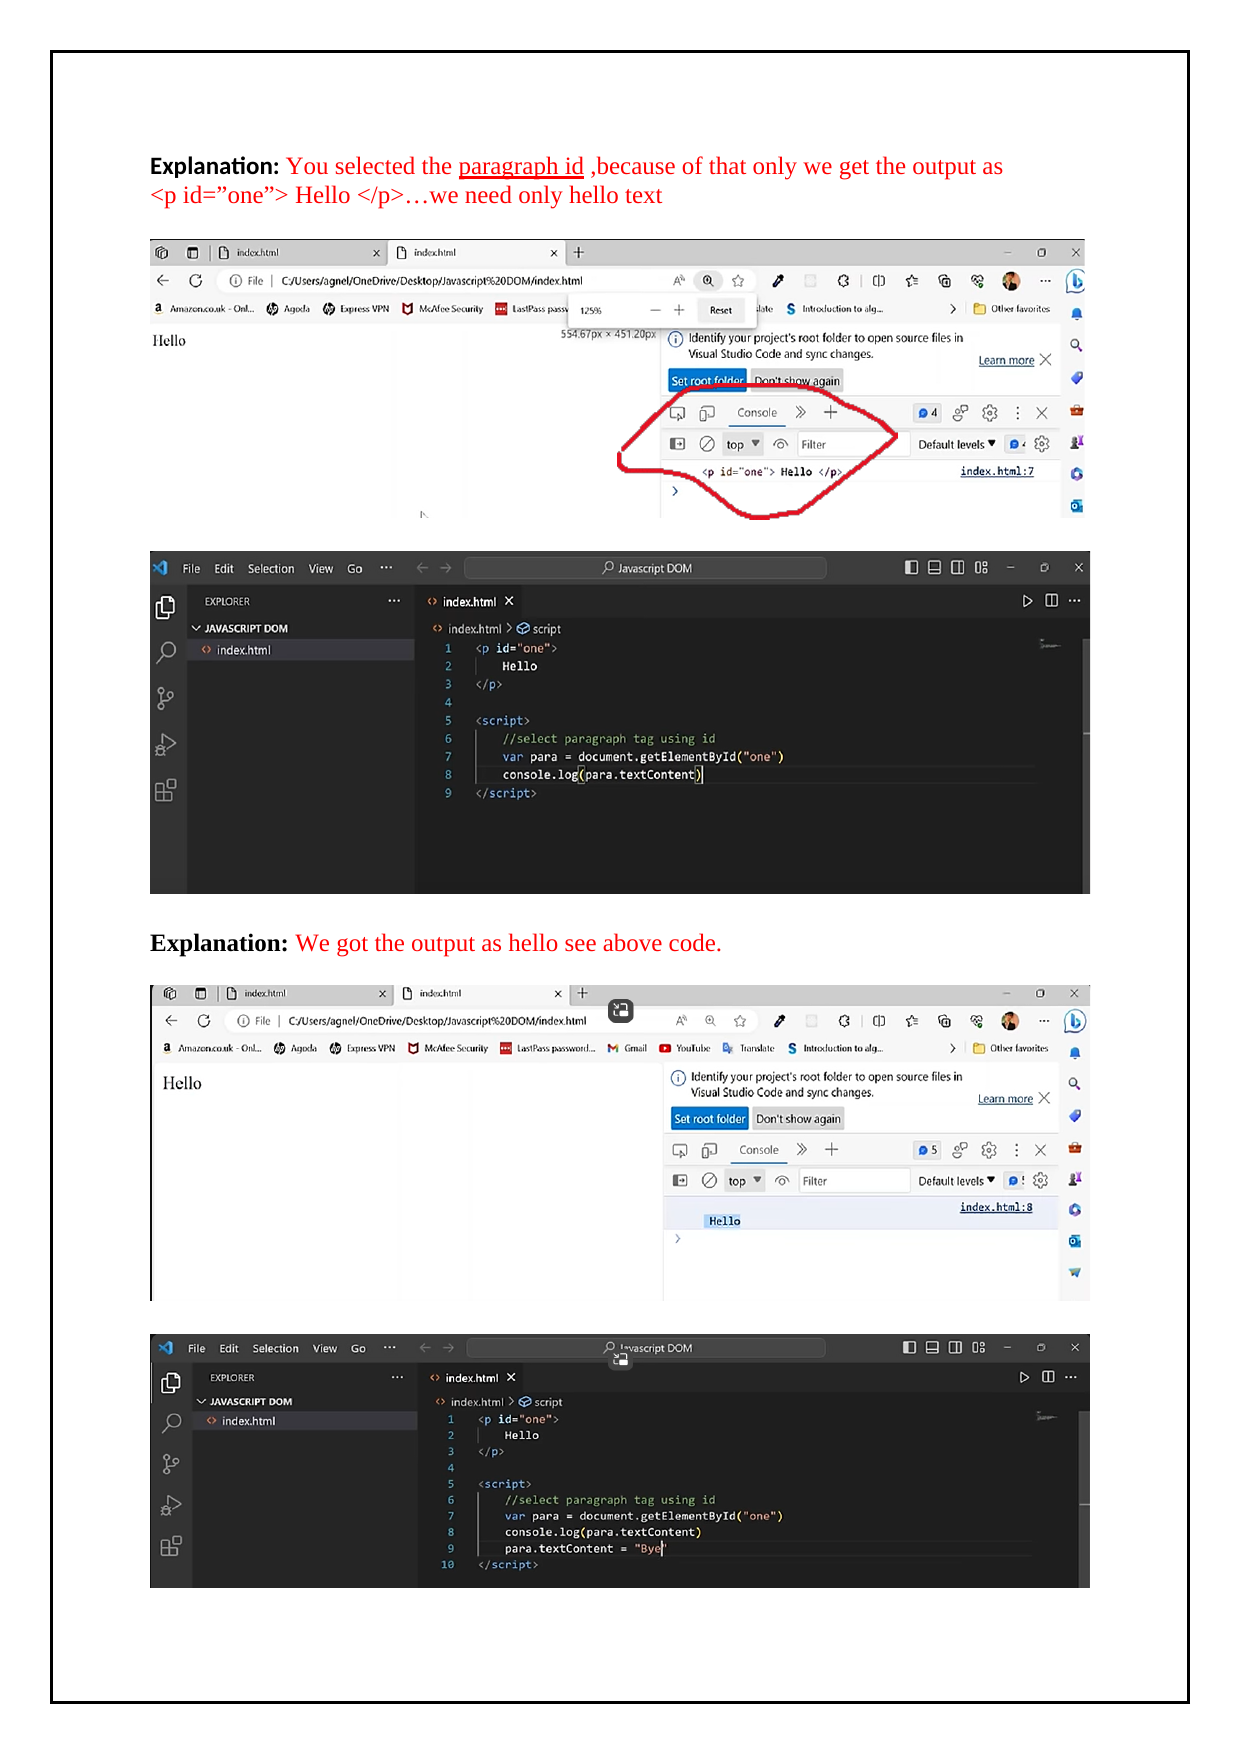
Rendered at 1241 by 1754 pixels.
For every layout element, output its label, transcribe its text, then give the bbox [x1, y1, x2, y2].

text Explanation: We got the output as hello see above code. [150, 928, 1090, 956]
text <p id=”one”> Hello </p>…we need only hello text [150, 181, 1090, 209]
picture [150, 239, 1085, 520]
picture [150, 1334, 1090, 1588]
picture [150, 985, 1091, 1301]
text Explanation: You selected the paragraph id ,because of that only we get the output as [150, 150, 1090, 181]
picture [150, 551, 1091, 894]
